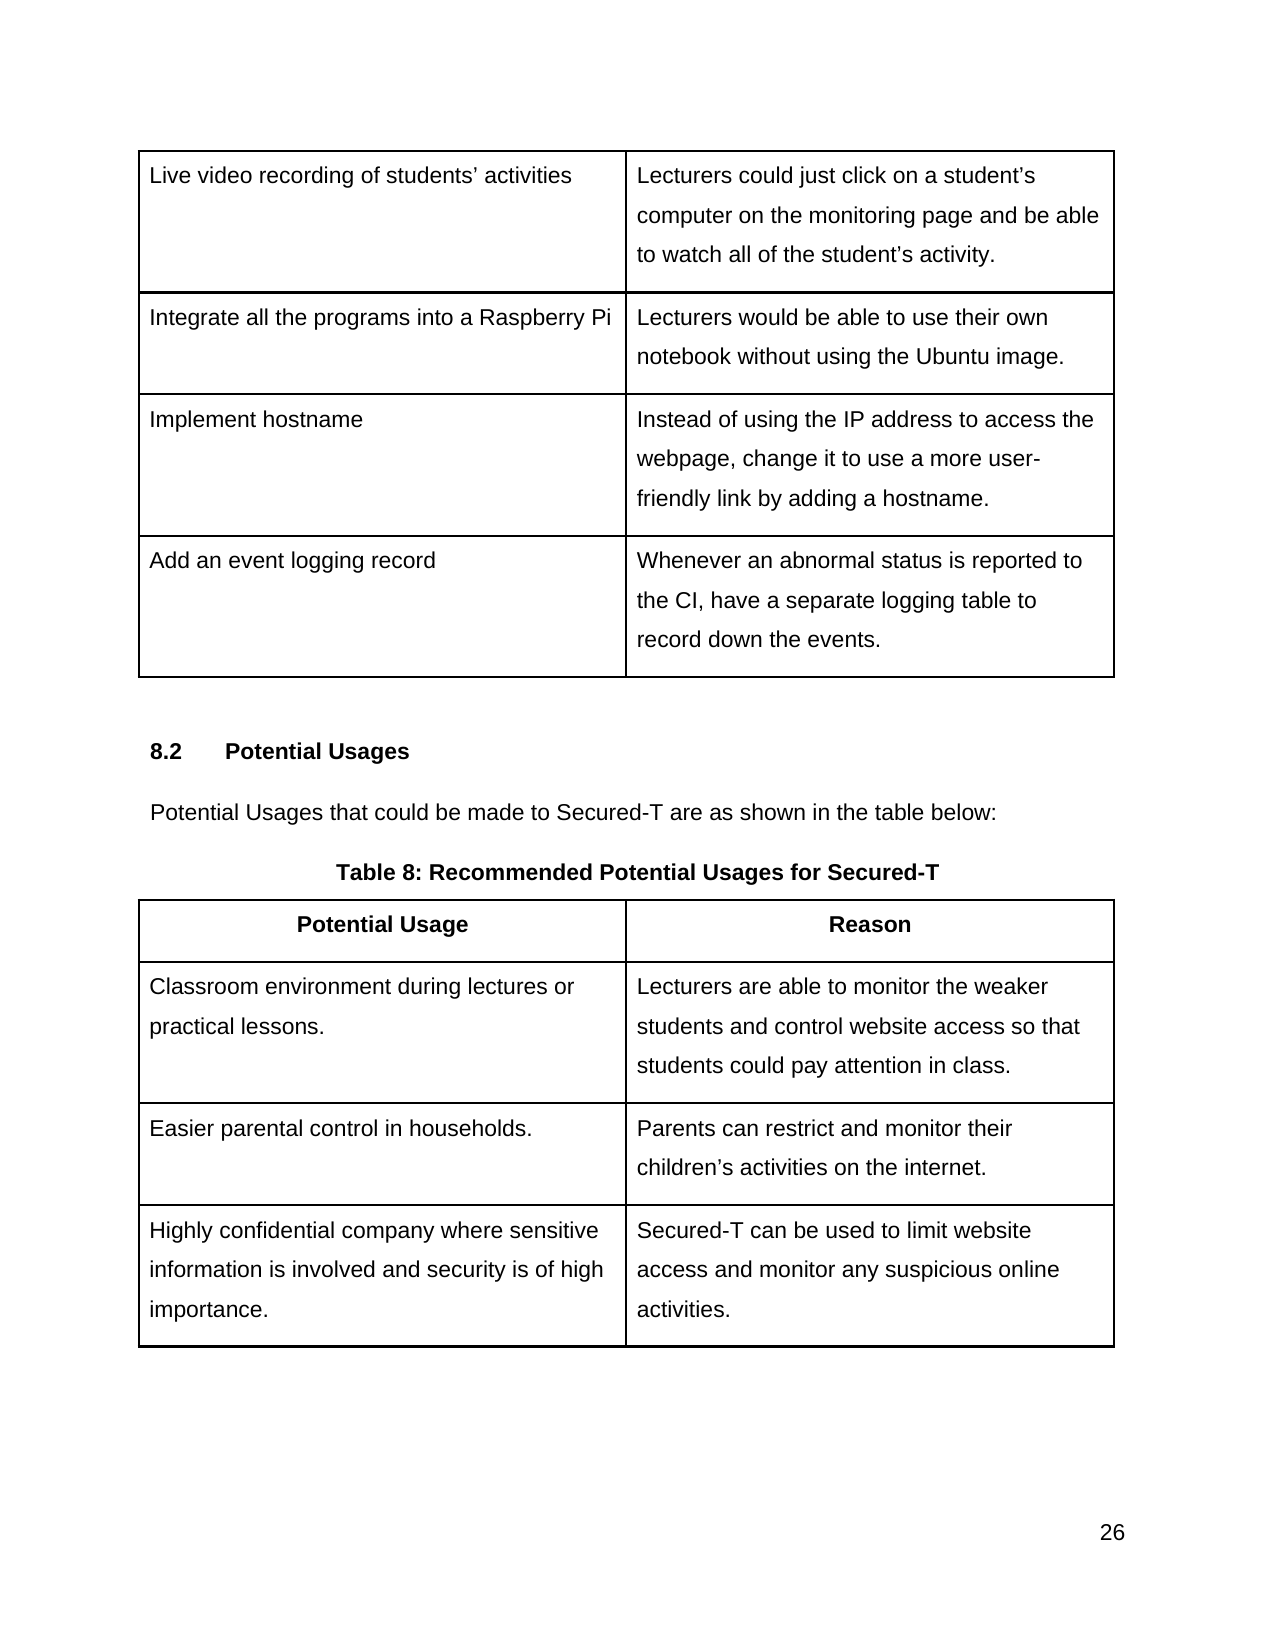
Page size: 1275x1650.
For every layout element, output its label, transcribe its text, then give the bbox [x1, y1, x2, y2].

table_header Lecturers could just click on a student’s computer on the monitoring page and be able to watch all of the student’s activity. [627, 152, 1113, 291]
table_header Reason [627, 901, 1113, 961]
text Table 8: Recommended Potential Usages for Secured-T [150, 859, 1125, 885]
text 8.2 Potential Usages [150, 738, 1125, 765]
table_cell Classroom environment during lectures or practical lessons. [140, 963, 625, 1102]
table_cell Parents can restrict and monitor their children’s activities on the internet. [627, 1104, 1113, 1204]
table_header Potential Usage [140, 901, 625, 961]
table_cell Whenever an abnormal status is reported to the CI, have a separate logging table to record down the events. [627, 537, 1113, 676]
table_cell Secured-T can be used to limit website access and monitor any suspicious online activities. [627, 1206, 1113, 1345]
table_cell Integrate all the programs into a Raspberry Pi [140, 294, 625, 393]
table_cell Implement hostname [140, 395, 625, 534]
table_cell Instead of using the IP address to access the webpage, change it to use a more user-friendly link by adding a hostname. [627, 395, 1113, 534]
table_cell Lecturers would be able to use their own notebook without using the Ubuntu image. [627, 294, 1113, 393]
table_header Live video recording of students’ activities [140, 152, 625, 291]
text Potential Usages that could be made to Secured-T are as shown in the table below: [150, 799, 1125, 825]
table_cell Easier parental control in households. [140, 1104, 625, 1204]
table_cell Highly confidential company where sensitive information is involved and security is of high importance. [140, 1206, 625, 1345]
table_cell Lecturers are able to monitor the weaker students and control website access so that students could pay attention in class. [627, 963, 1113, 1102]
table_cell Add an event logging record [140, 537, 625, 676]
